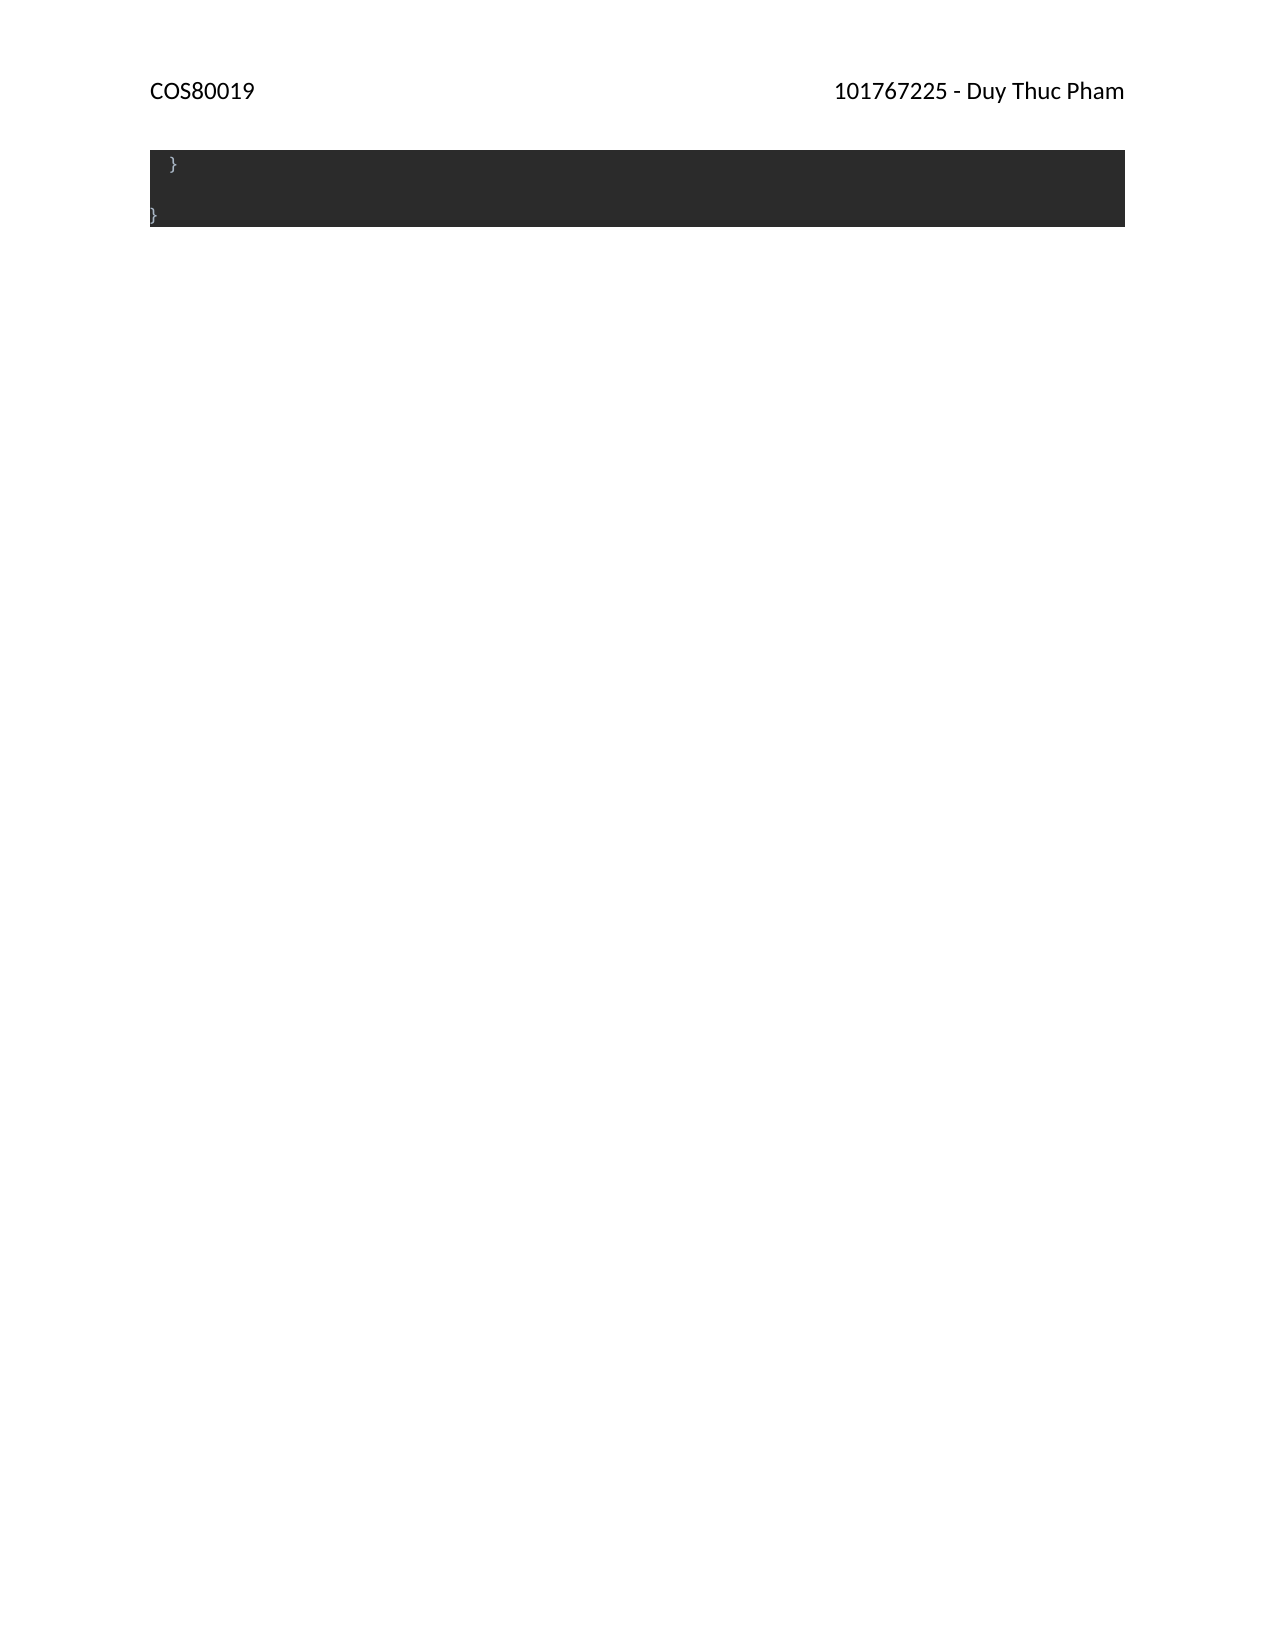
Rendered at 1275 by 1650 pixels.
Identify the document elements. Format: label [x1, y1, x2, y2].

text [150, 150, 1125, 227]
